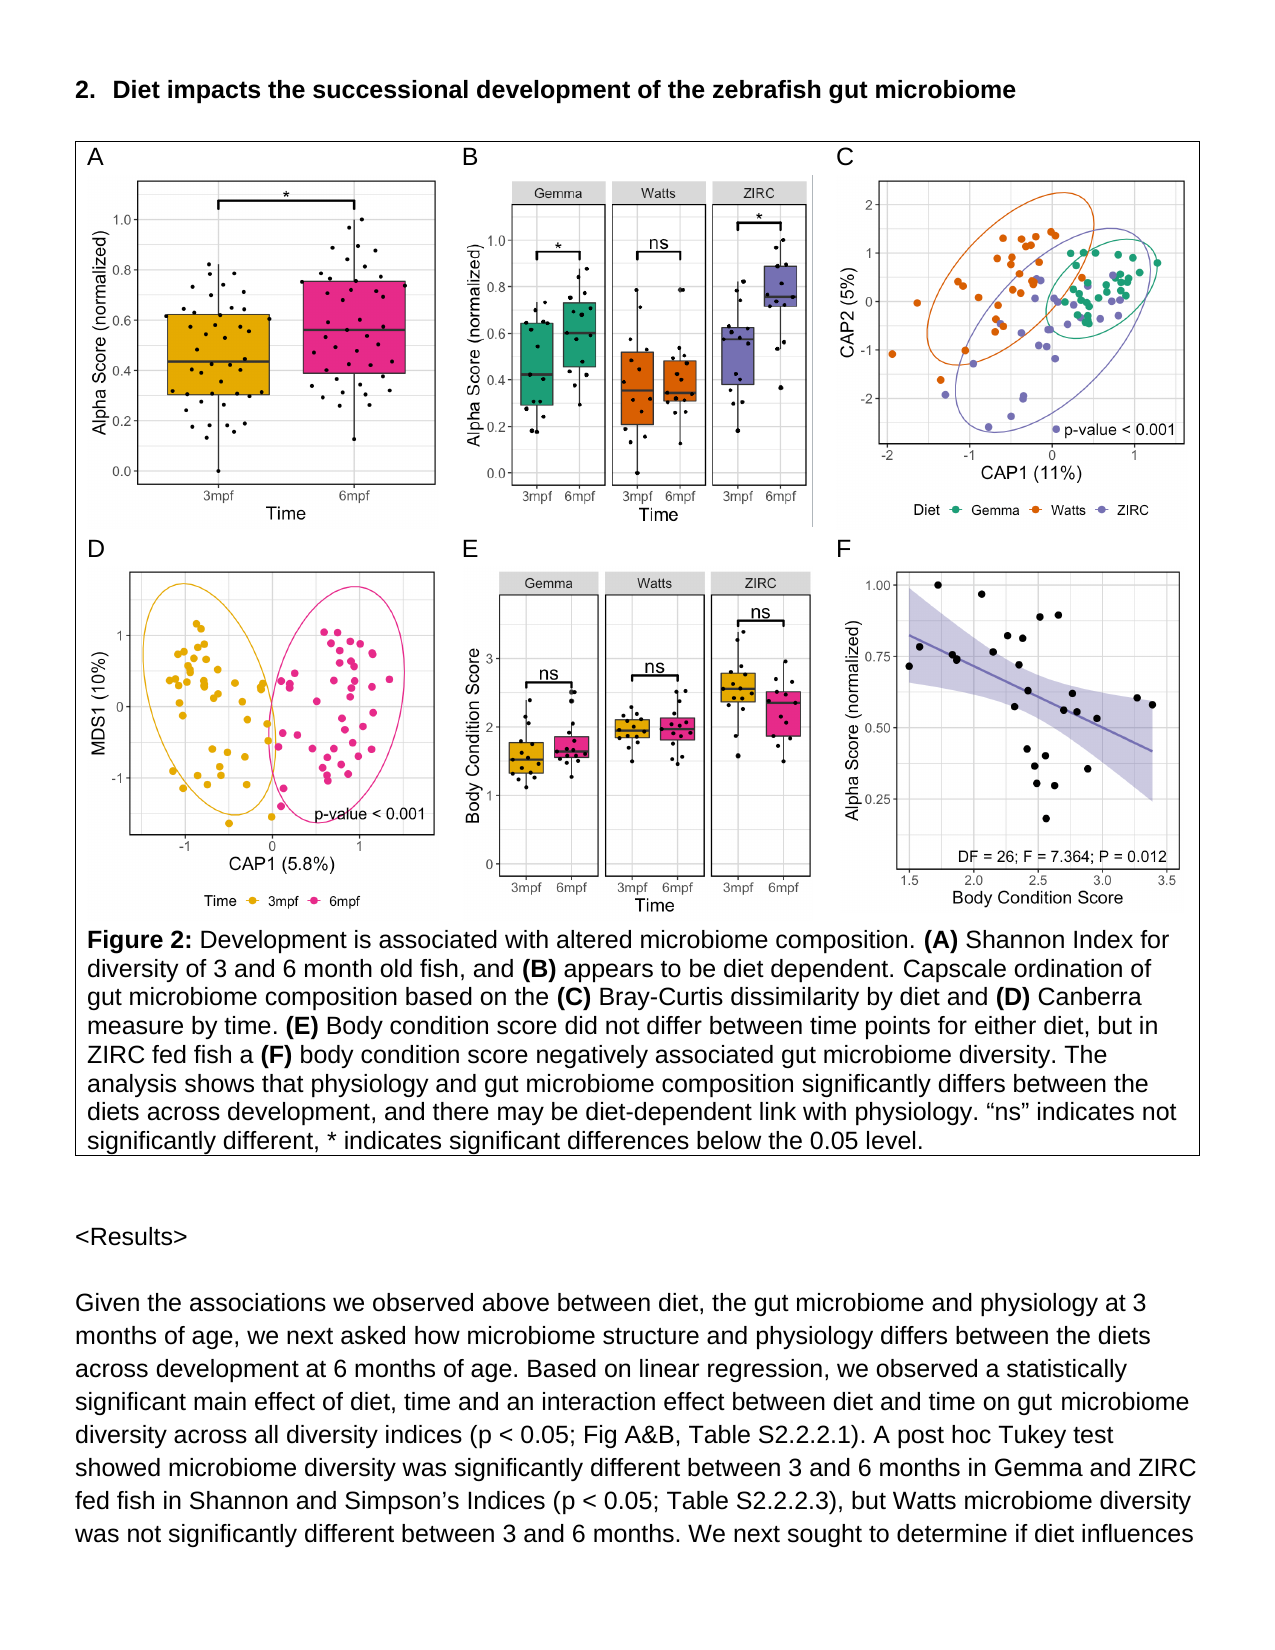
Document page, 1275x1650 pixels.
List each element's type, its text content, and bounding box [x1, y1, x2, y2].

table_header C [825, 142, 1199, 533]
list Diet impacts the successional development of the zebrafish gut microbiome [75, 75, 1200, 104]
picture [86, 175, 440, 529]
picture [462, 175, 813, 527]
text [75, 1288, 1200, 1548]
picture [840, 566, 1184, 913]
table_cell D [76, 534, 450, 925]
picture [462, 566, 813, 921]
table_header B [450, 142, 824, 533]
picture [86, 566, 439, 921]
text <Results> [75, 1189, 1200, 1251]
table_cell E [450, 534, 824, 925]
picture [835, 175, 1189, 530]
table_header A [76, 142, 450, 533]
table_cell Figure 2: Development is associated with altered microbiome composition. (A) Shannon Index for diversity of 3 and 6 month old fish, and (B) appears to be diet dependent. Capscale ordination of gut microbiome composition based on the (C) Bray-Curtis dissimilarity by diet and (D) Canberra measure by time. (E) Body condition score did not differ between time points for either diet, but in ZIRC fed fish a (F) body condition score negatively associated gut microbiome diversity. The analysis shows that physiology and gut microbiome composition significantly differs between the diets across development, and there may be diet-dependent link with physiology. “ns” indicates not significantly different, * indicates significant differences below the 0.05 level. [76, 925, 1199, 1155]
table_cell F [825, 534, 1199, 925]
